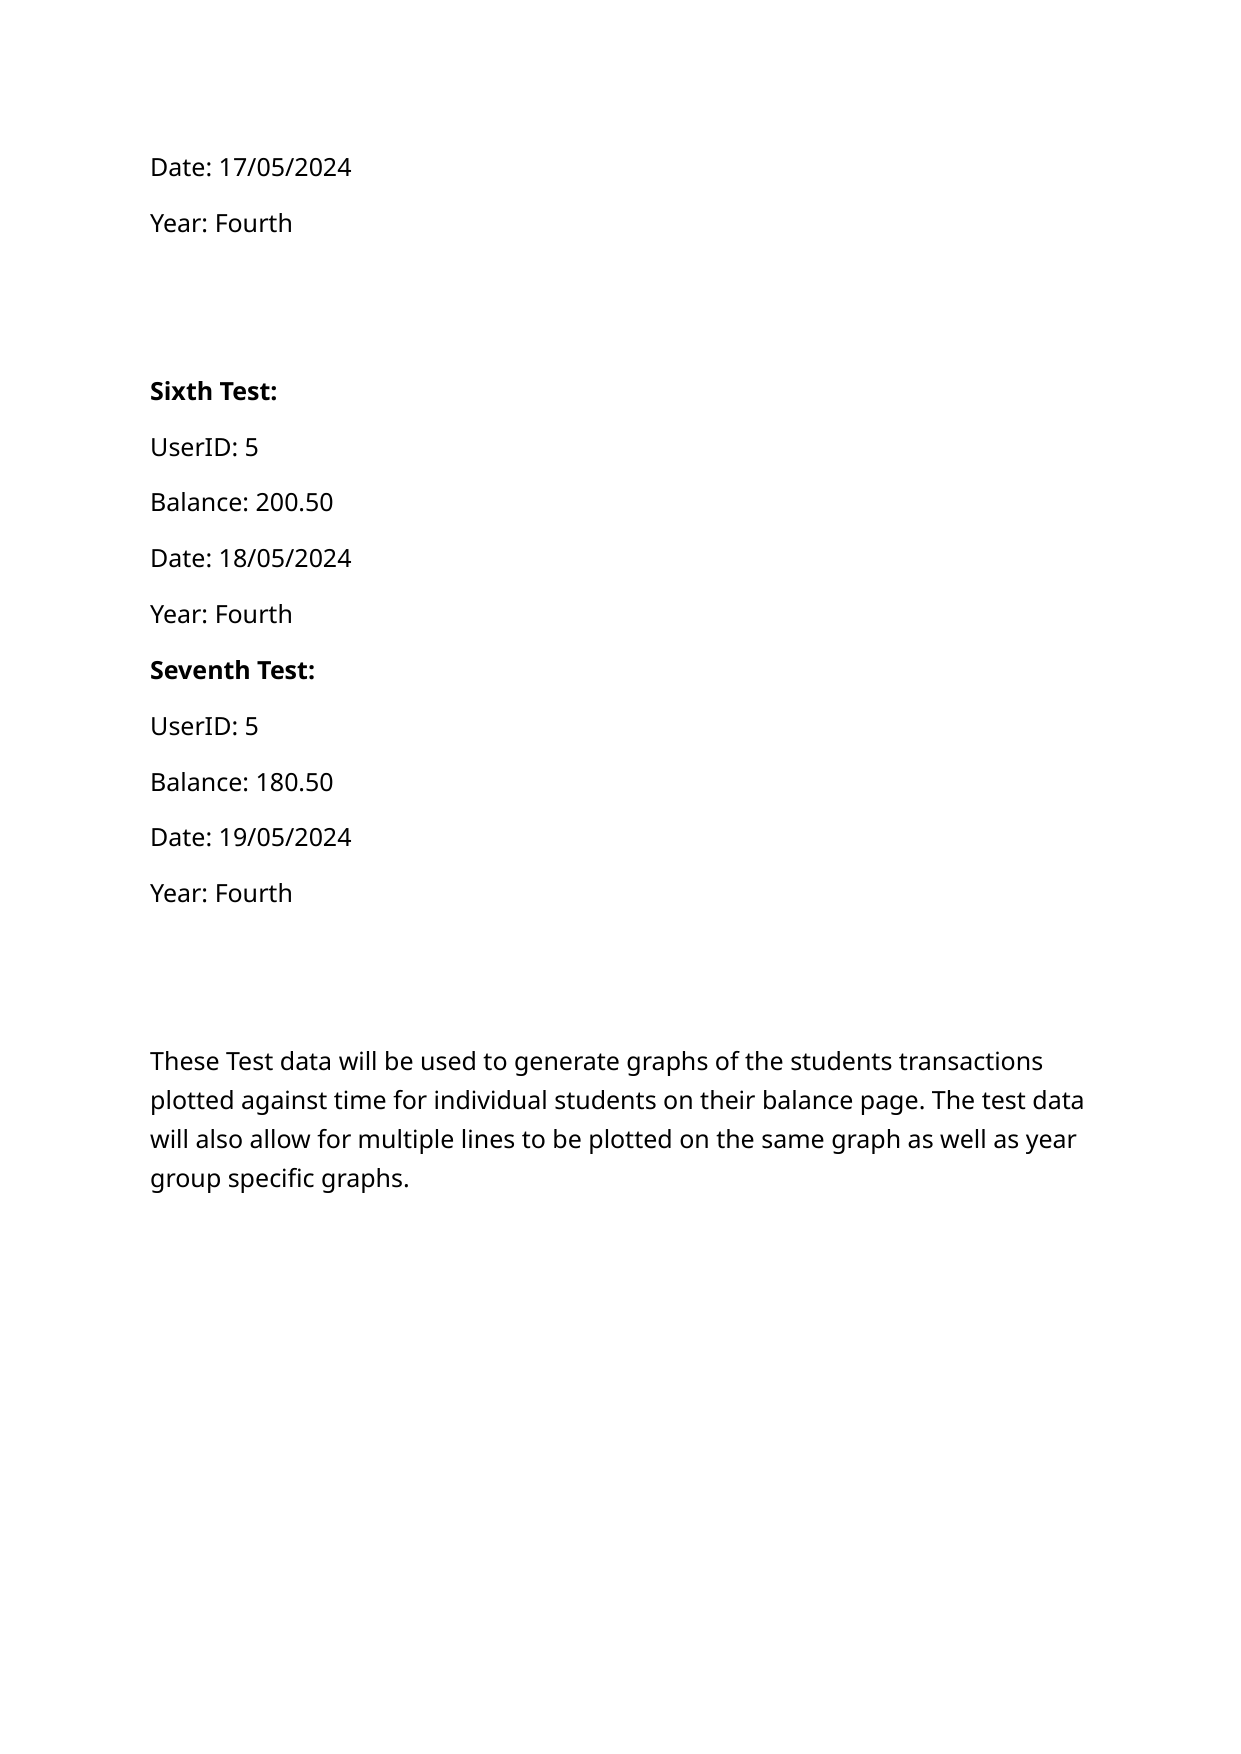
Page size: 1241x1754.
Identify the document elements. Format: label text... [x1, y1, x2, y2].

text Year: Fourth [150, 597, 1090, 631]
text UserID: 5 [150, 429, 1090, 463]
text Year: Fourth [150, 206, 1090, 240]
text Sixth Test: [150, 373, 1090, 407]
text Balance: 200.50 [150, 485, 1090, 519]
text Balance: 180.50 [150, 764, 1090, 798]
text Date: 19/05/2024 [150, 820, 1090, 854]
text Year: Fourth [150, 876, 1090, 910]
text Date: 18/05/2024 [150, 541, 1090, 575]
text Seventh Test: [150, 652, 1090, 687]
text These Test data will be used to generate graphs of the students transactions plotted against time for individual students on their balance page. The test data will also allow for multiple lines to be plotted on the same graph as well as year group specific graphs. [150, 1043, 1090, 1195]
text Date: 17/05/2024 [150, 150, 1090, 184]
text UserID: 5 [150, 708, 1090, 742]
